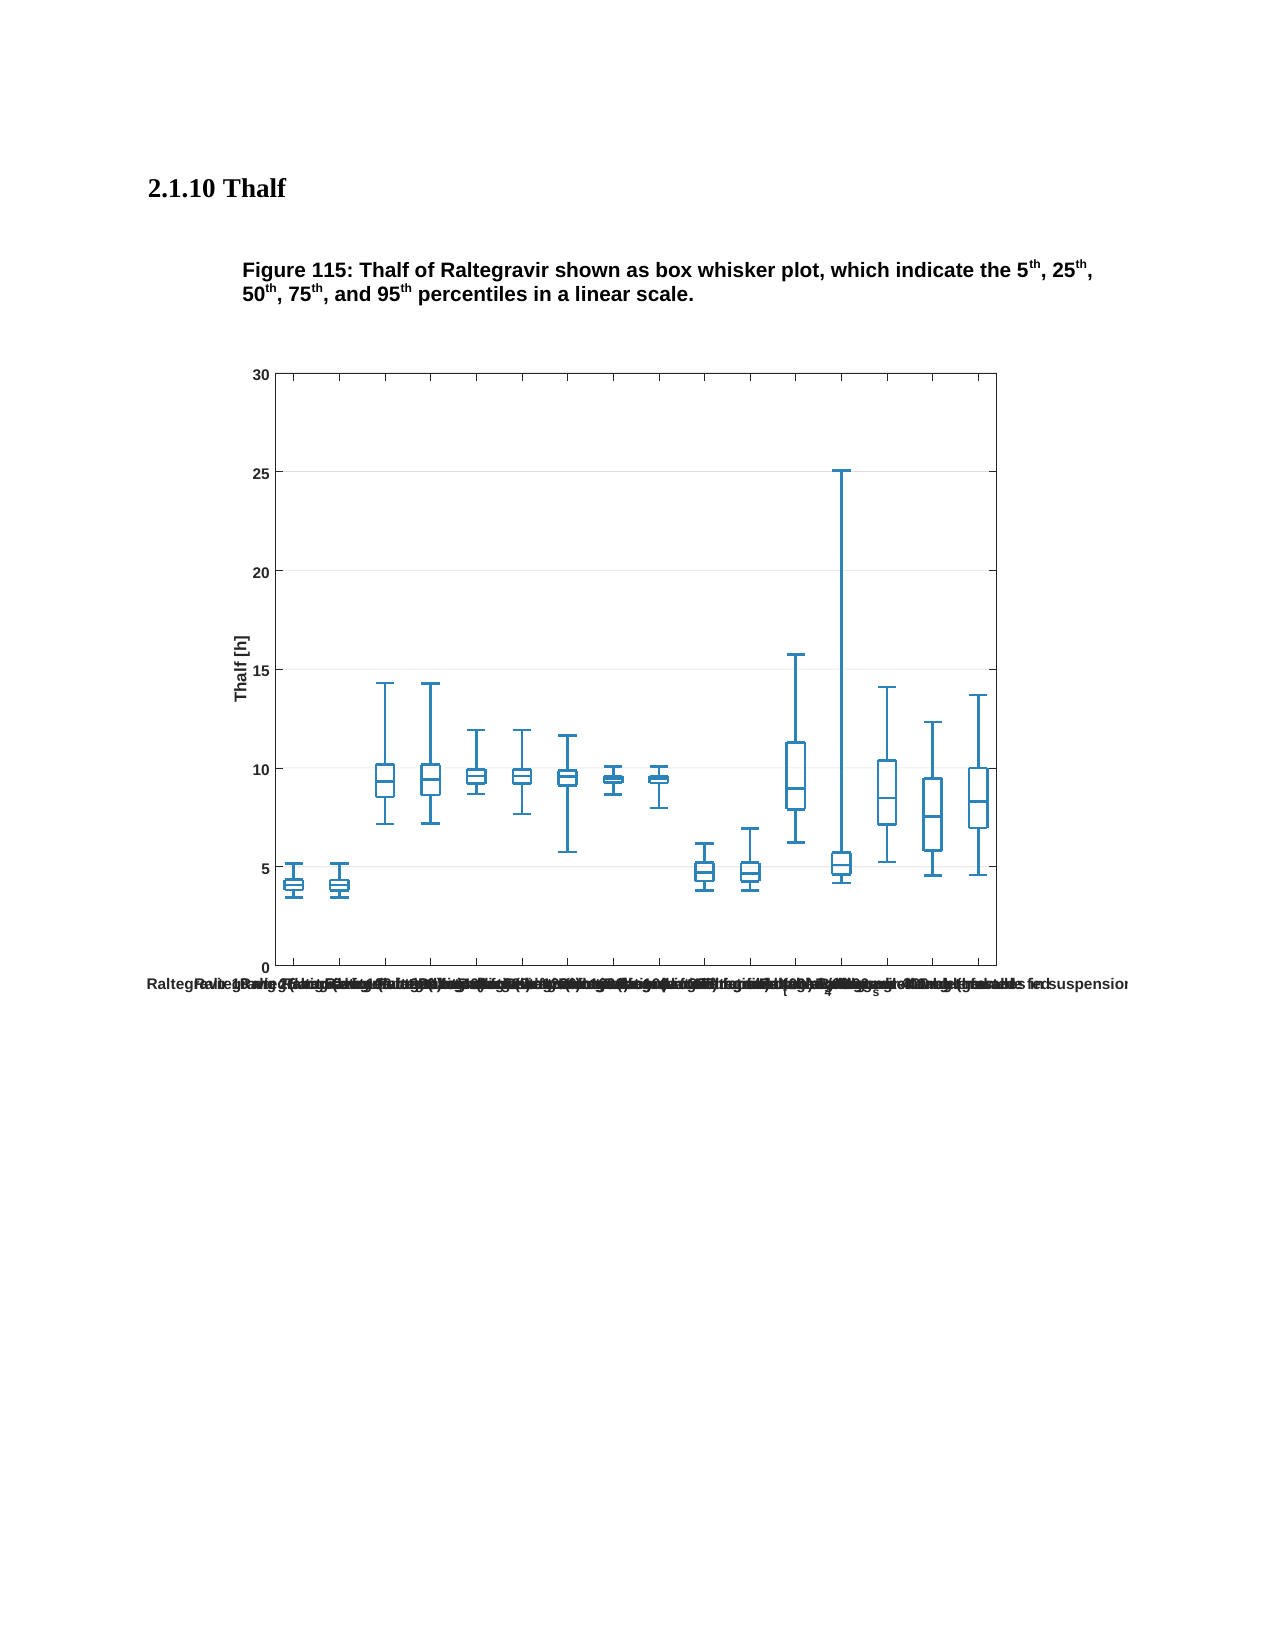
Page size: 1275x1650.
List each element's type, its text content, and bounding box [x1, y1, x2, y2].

subtitle Thalf [148, 173, 1127, 204]
